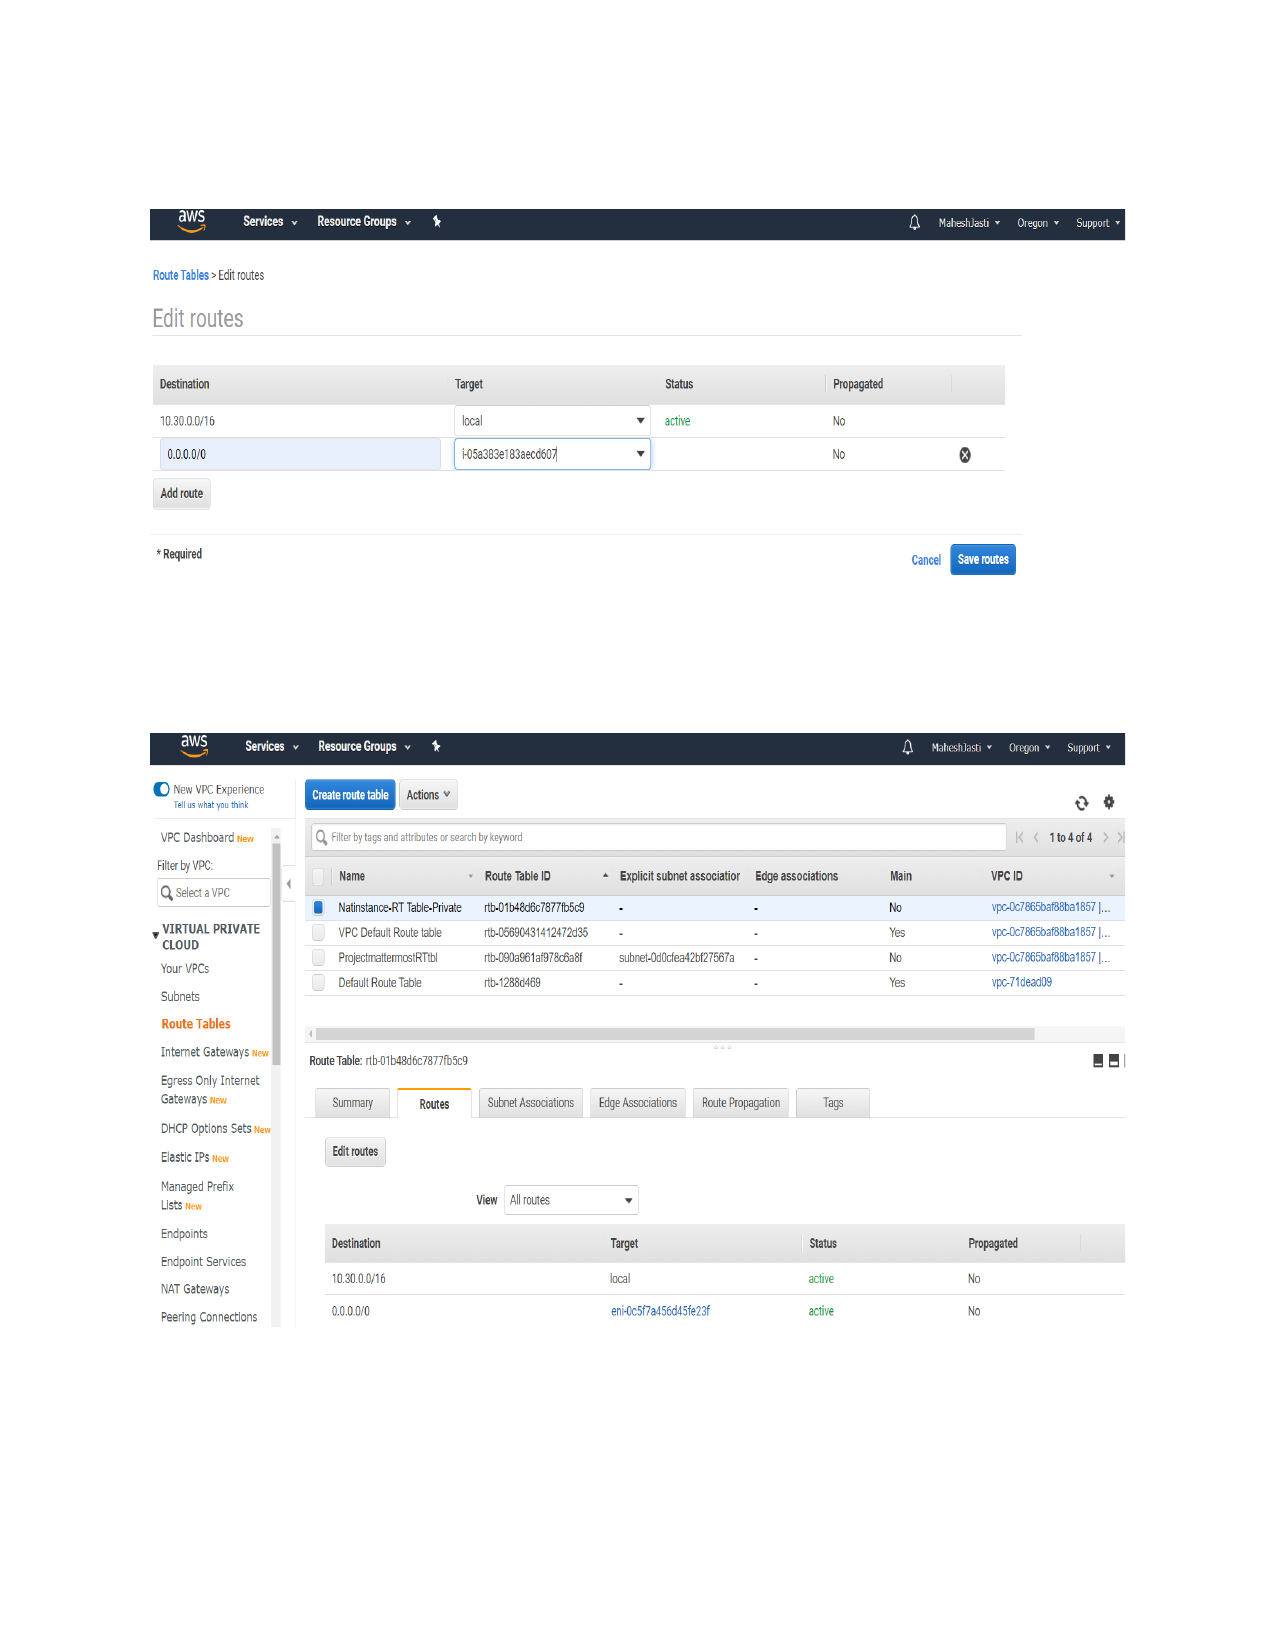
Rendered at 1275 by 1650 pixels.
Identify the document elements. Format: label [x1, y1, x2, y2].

picture [150, 733, 1125, 1327]
picture [150, 209, 1125, 596]
